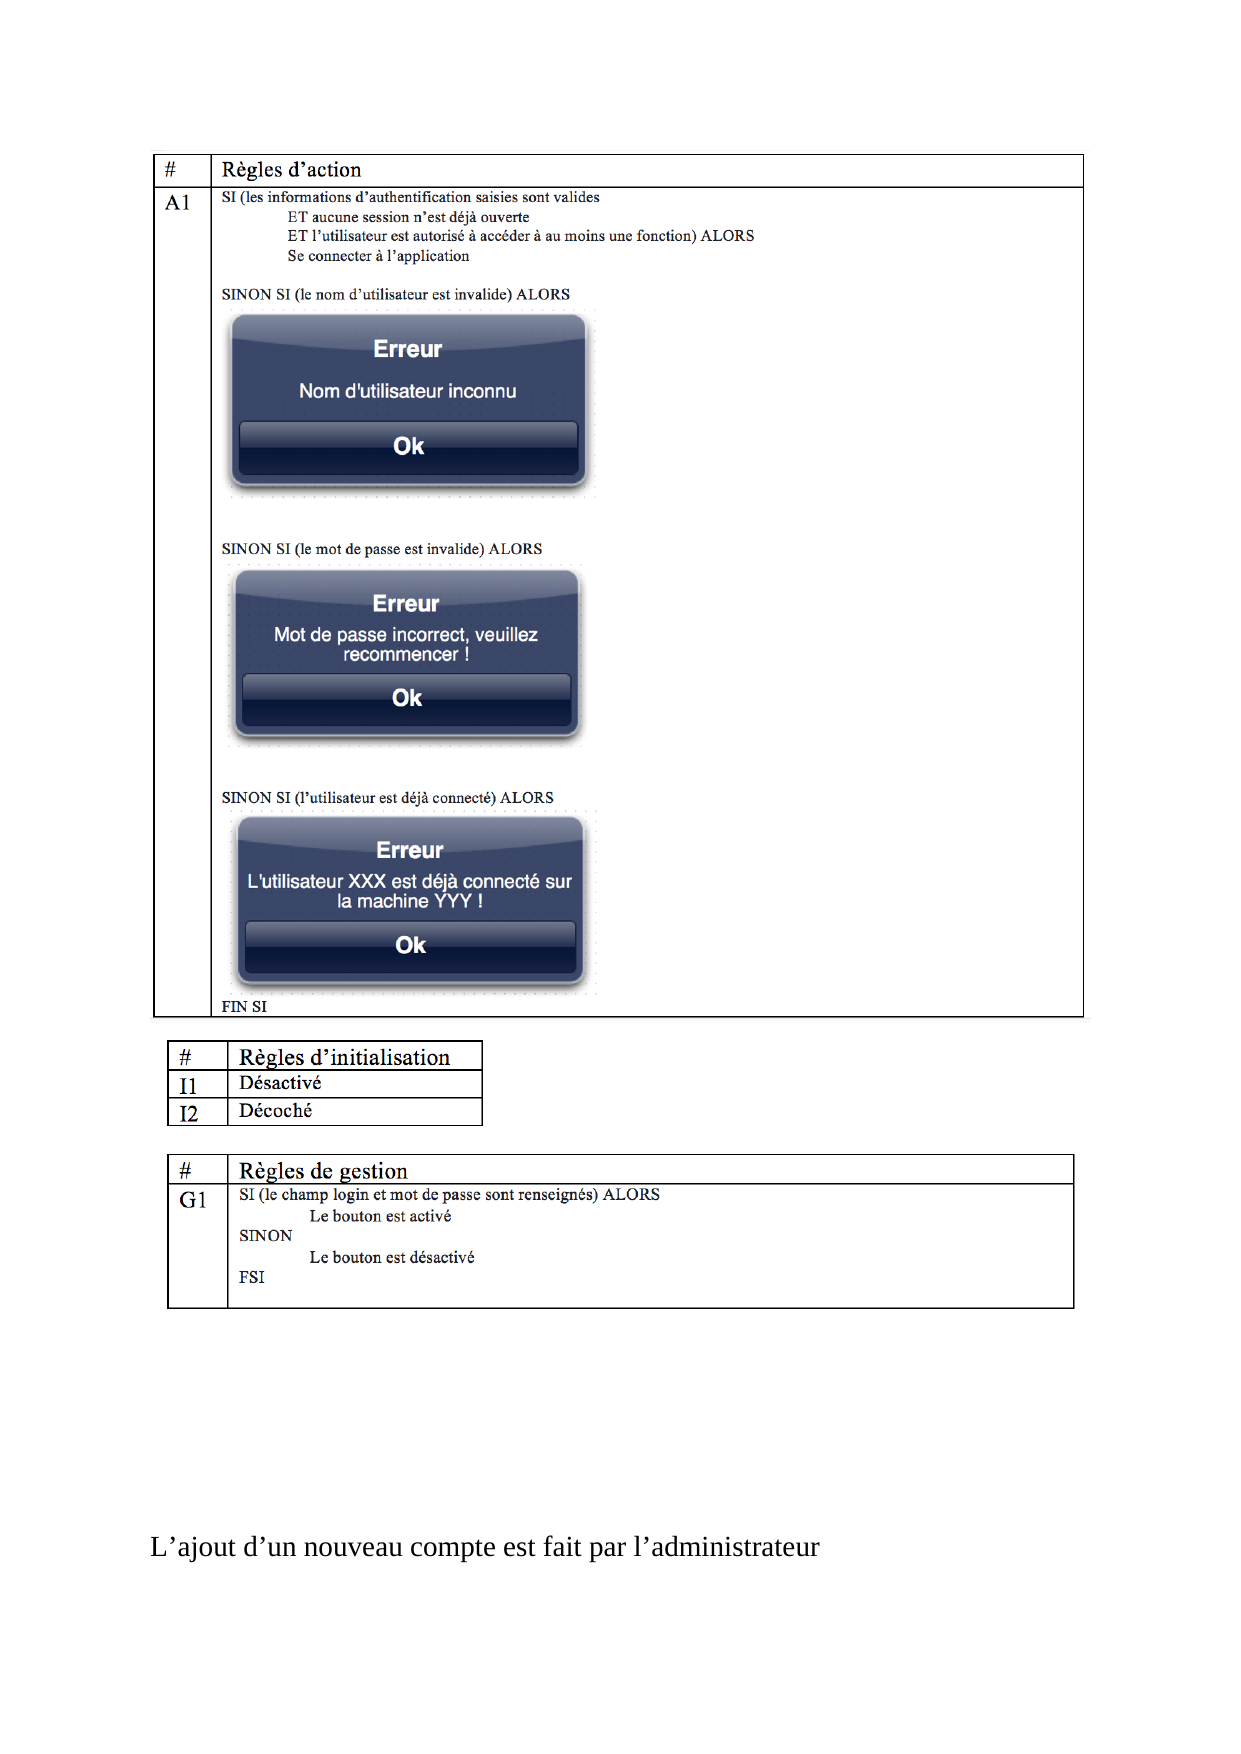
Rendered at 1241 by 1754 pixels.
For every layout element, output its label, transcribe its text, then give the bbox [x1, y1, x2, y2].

text L’ajout d’un nouveau compte est fait par l’administrateur [150, 1529, 1090, 1562]
picture [150, 1026, 1091, 1327]
picture [150, 150, 1091, 1023]
